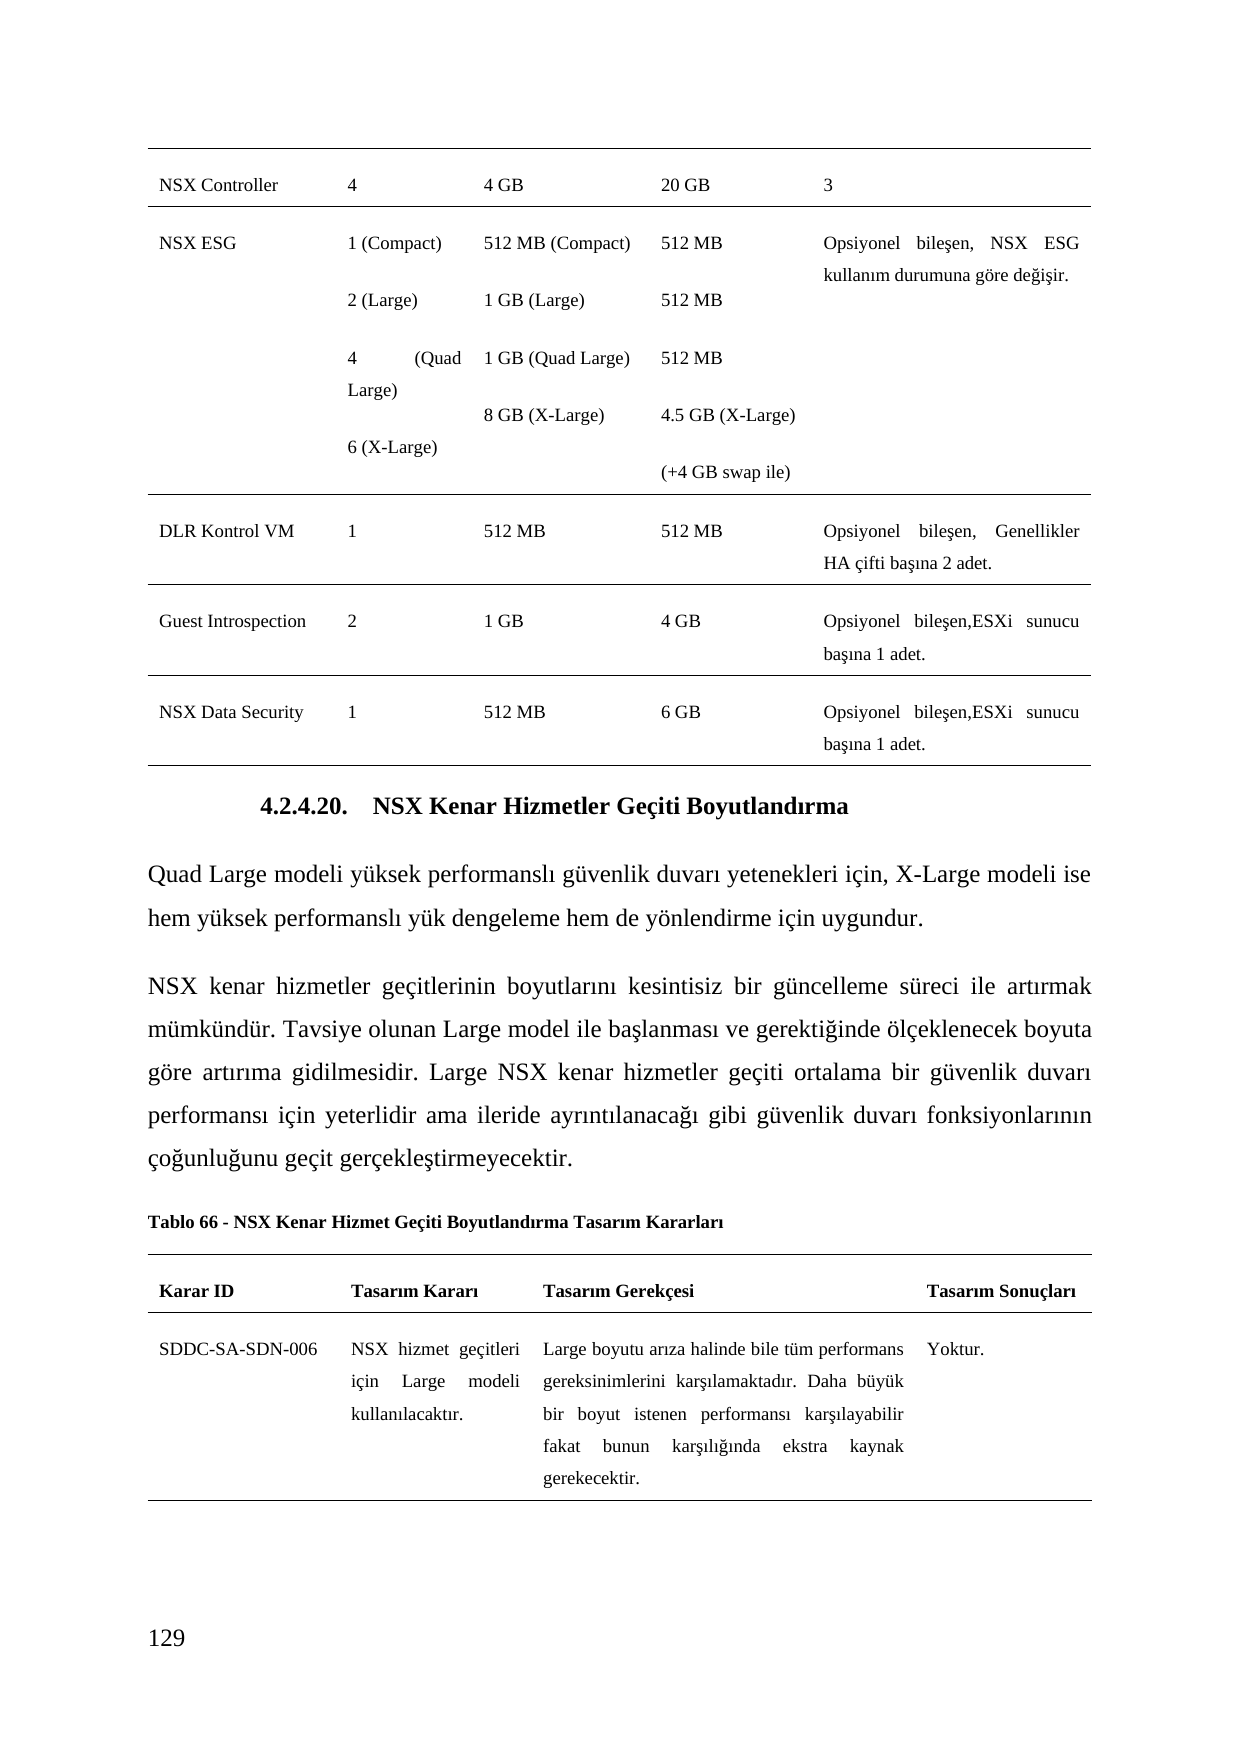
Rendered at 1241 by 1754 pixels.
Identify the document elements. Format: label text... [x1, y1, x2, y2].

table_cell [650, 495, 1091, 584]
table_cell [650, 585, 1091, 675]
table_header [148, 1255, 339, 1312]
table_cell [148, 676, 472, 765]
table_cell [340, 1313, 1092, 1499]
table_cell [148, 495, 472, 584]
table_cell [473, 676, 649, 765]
text Tablo 66 - NSX Kenar Hizmet Geçiti Boyutlandırma Tasarım Kararları [148, 1211, 1093, 1233]
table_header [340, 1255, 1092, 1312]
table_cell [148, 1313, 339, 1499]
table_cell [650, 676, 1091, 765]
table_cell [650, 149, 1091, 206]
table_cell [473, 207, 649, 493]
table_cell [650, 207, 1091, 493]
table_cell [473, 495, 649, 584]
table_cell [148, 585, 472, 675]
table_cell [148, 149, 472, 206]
list NSX Kenar Hizmetler Geçiti Boyutlandırma [260, 791, 1093, 820]
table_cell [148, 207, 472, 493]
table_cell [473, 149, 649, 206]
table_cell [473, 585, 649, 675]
text Quad Large modeli yüksek performanslı güvenlik duvarı yetenekleri için, X-Large modeli ise hem yüksek performanslı yük dengeleme hem de yönlendirme için uygundur. [148, 859, 1093, 931]
text NSX kenar hizmetler geçitlerinin boyutlarını kesintisiz bir güncelleme süreci ile artırmak mümkündür. Tavsiye olunan Large model ile başlanması ve gerektiğinde ölçeklenecek boyuta göre artırıma gidilmesidir. Large NSX kenar hizmetler geçiti ortalama bir güvenlik duvarı performansı için yeterlidir ama ileride ayrıntılanacağı gibi güvenlik duvarı fonksiyonlarının çoğunluğunu geçit gerçekleştirmeyecektir. [148, 971, 1093, 1172]
